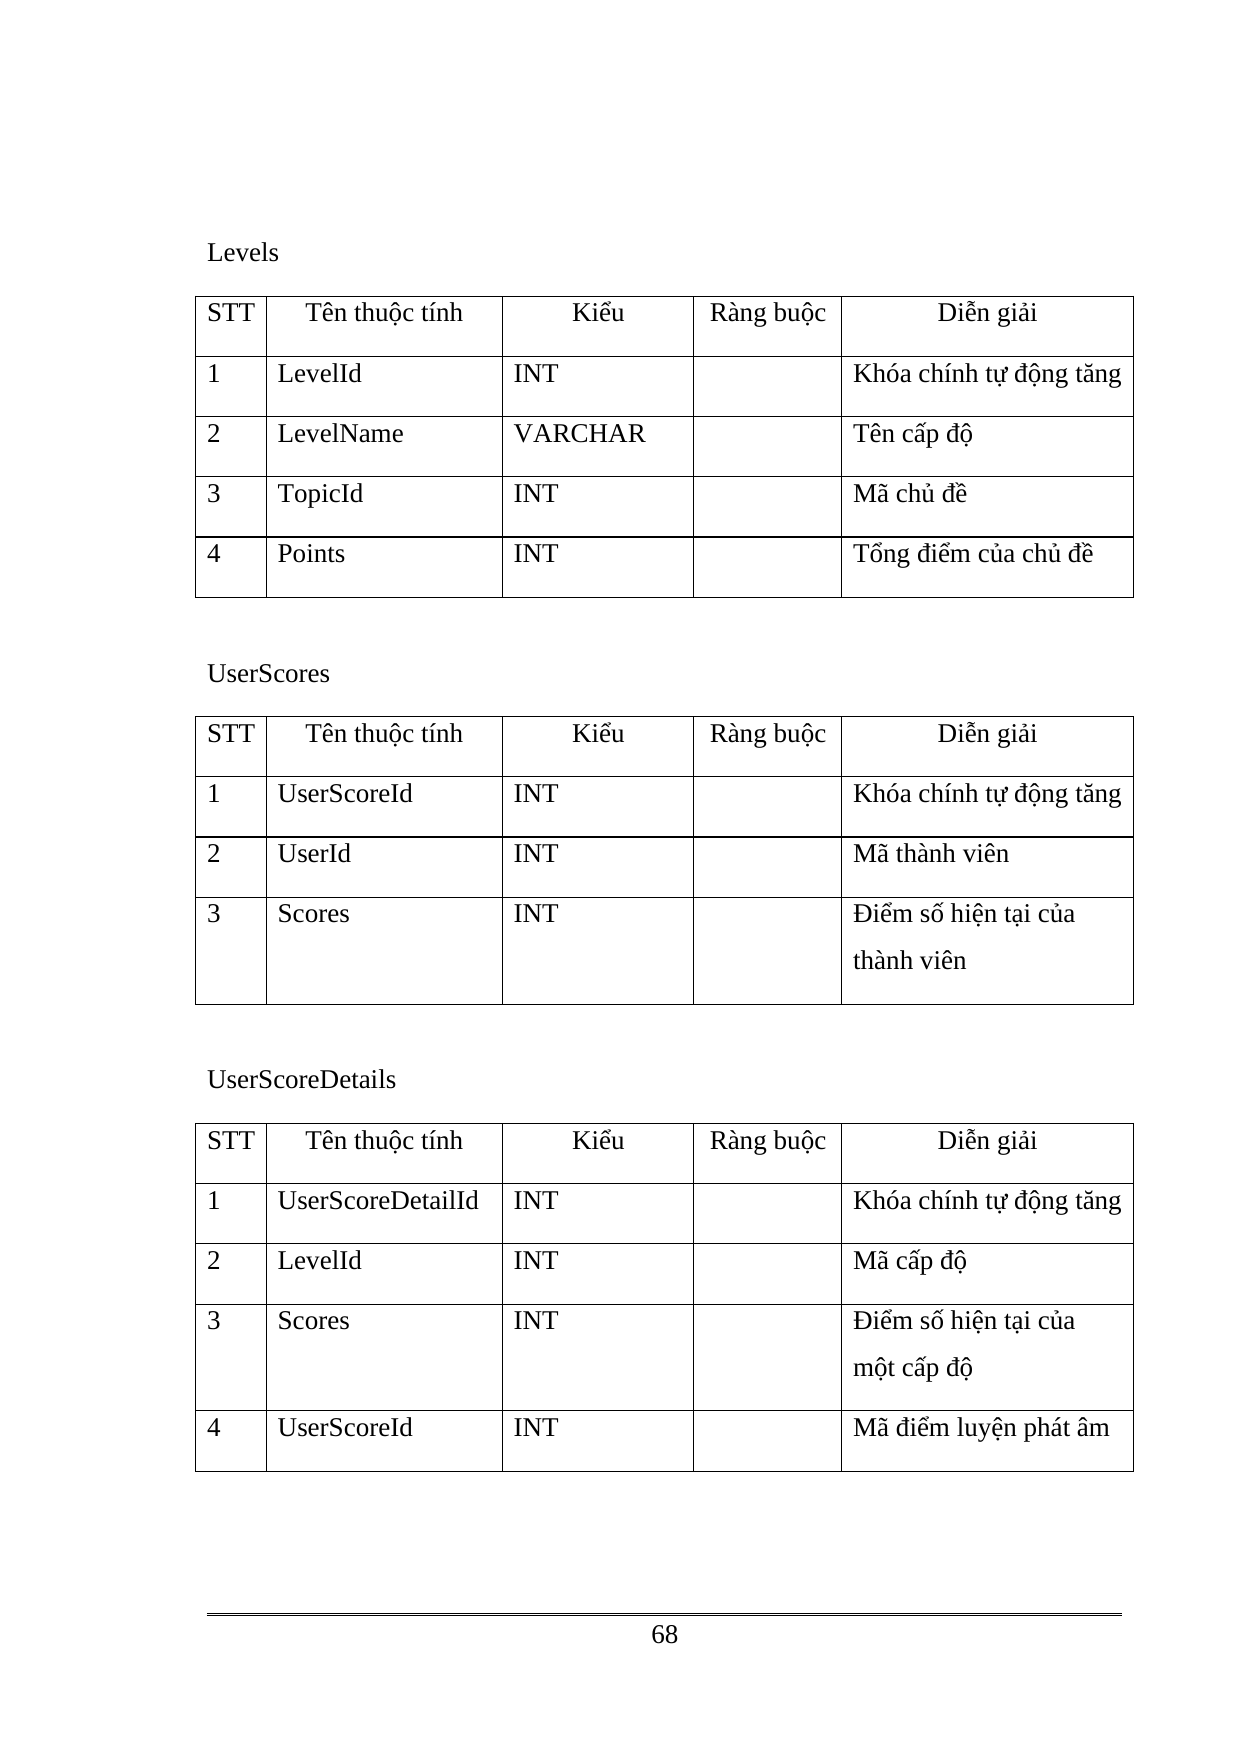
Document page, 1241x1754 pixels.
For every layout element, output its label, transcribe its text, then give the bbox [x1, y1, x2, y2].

table_cell [694, 898, 841, 1003]
table_cell INT [503, 777, 693, 836]
table_cell 2 [196, 417, 266, 476]
table_cell INT [503, 357, 693, 416]
table_cell INT [503, 1244, 693, 1303]
table_cell UserScoreId [267, 777, 502, 836]
table_header Kiểu [503, 717, 693, 776]
table_cell [694, 1411, 841, 1471]
table_cell 1 [196, 777, 266, 836]
table_cell Khóa chính tự động tăng [842, 357, 1133, 416]
table_cell INT [503, 838, 693, 897]
text Levels [207, 236, 1122, 267]
table_cell INT [503, 898, 693, 1003]
table_header Ràng buộc [694, 717, 841, 776]
table_cell INT [503, 538, 693, 597]
table_cell Mã cấp độ [842, 1244, 1133, 1303]
table_cell Điểm số hiện tại của một cấp độ [842, 1305, 1133, 1410]
table_cell 3 [196, 1305, 266, 1410]
table_cell [694, 357, 841, 416]
table_header STT [196, 297, 266, 356]
table_header Tên thuộc tính [267, 297, 502, 356]
table_header STT [196, 1124, 266, 1183]
table_cell 1 [196, 1184, 266, 1243]
table_header Diễn giải [842, 297, 1133, 356]
table_cell Khóa chính tự động tăng [842, 1184, 1133, 1243]
table_cell Scores [267, 1305, 502, 1410]
table_cell [694, 417, 841, 476]
table_cell [694, 777, 841, 836]
table_cell [694, 538, 841, 597]
table_cell LevelId [267, 1244, 502, 1303]
table_cell TopicId [267, 477, 502, 536]
table_cell INT [503, 477, 693, 536]
table_cell 4 [196, 538, 266, 597]
table_cell 2 [196, 838, 266, 897]
text UserScores [207, 657, 1122, 688]
table_cell [694, 1244, 841, 1303]
table_header Kiểu [503, 297, 693, 356]
table_cell Mã điểm luyện phát âm [842, 1411, 1133, 1471]
table_cell LevelName [267, 417, 502, 476]
table_header Ràng buộc [694, 1124, 841, 1183]
table_cell Khóa chính tự động tăng [842, 777, 1133, 836]
text UserScoreDetails [207, 1064, 1122, 1095]
table_cell INT [503, 1411, 693, 1471]
table_cell UserScoreId [267, 1411, 502, 1471]
table_cell LevelId [267, 357, 502, 416]
table_cell [694, 1305, 841, 1410]
table_cell 1 [196, 357, 266, 416]
table_cell VARCHAR [503, 417, 693, 476]
table_cell Mã thành viên [842, 838, 1133, 897]
table_cell UserScoreDetailId [267, 1184, 502, 1243]
table_cell INT [503, 1305, 693, 1410]
table_cell [694, 838, 841, 897]
table_cell 2 [196, 1244, 266, 1303]
table_header Diễn giải [842, 717, 1133, 776]
table_header Kiểu [503, 1124, 693, 1183]
table_cell [694, 477, 841, 536]
table_header Tên thuộc tính [267, 717, 502, 776]
table_header Tên thuộc tính [267, 1124, 502, 1183]
table_cell 4 [196, 1411, 266, 1471]
table_cell Tên cấp độ [842, 417, 1133, 476]
table_cell Tổng điểm của chủ đề [842, 538, 1133, 597]
table_cell [694, 1184, 841, 1243]
table_cell INT [503, 1184, 693, 1243]
table_header Ràng buộc [694, 297, 841, 356]
table_cell Scores [267, 898, 502, 1003]
table_header STT [196, 717, 266, 776]
table_cell Points [267, 538, 502, 597]
table_header Diễn giải [842, 1124, 1133, 1183]
table_cell Mã chủ đề [842, 477, 1133, 536]
table_cell 3 [196, 898, 266, 1003]
table_cell UserId [267, 838, 502, 897]
table_cell 3 [196, 477, 266, 536]
table_cell Điểm số hiện tại của thành viên [842, 898, 1133, 1003]
